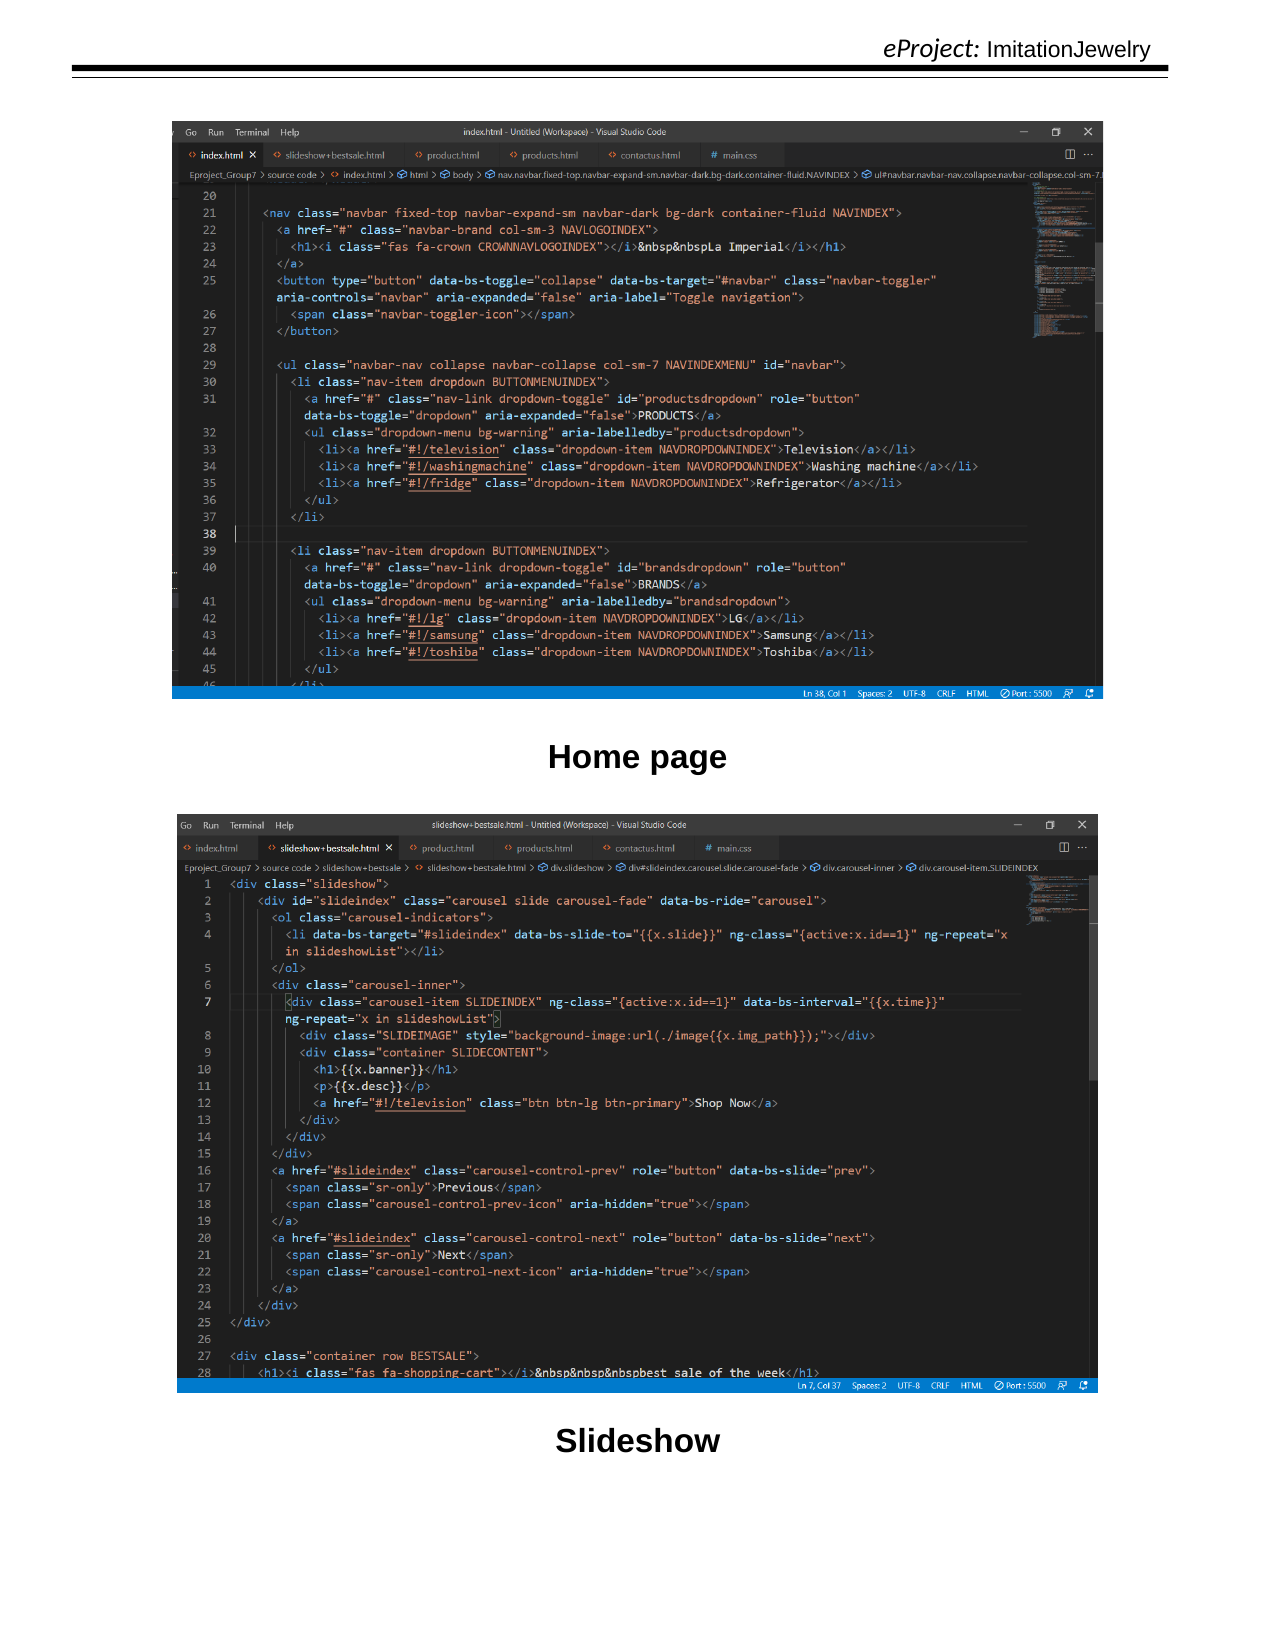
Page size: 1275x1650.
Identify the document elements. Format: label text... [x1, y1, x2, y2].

list Slideshow [150, 1421, 1125, 1460]
picture [177, 814, 1098, 1393]
list Home page [150, 737, 1125, 776]
picture [172, 121, 1104, 699]
